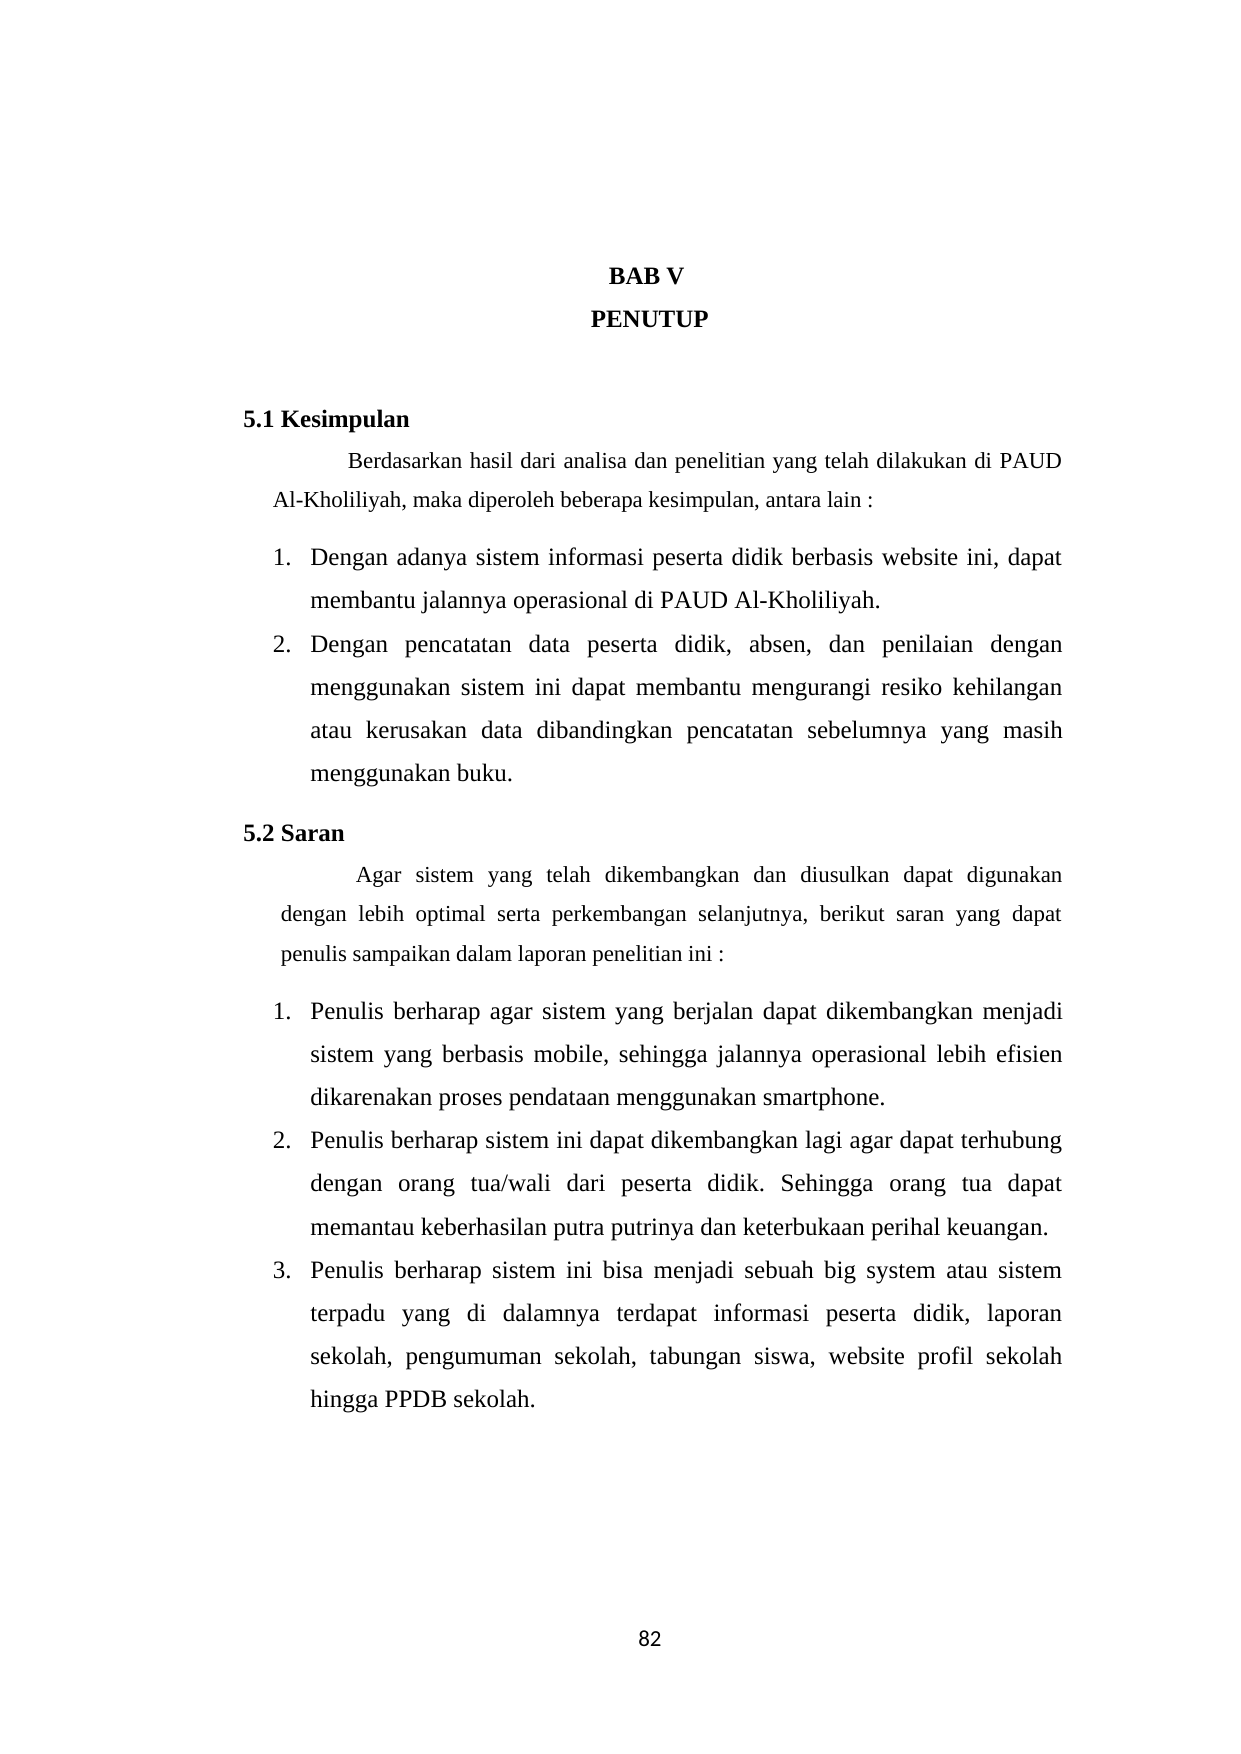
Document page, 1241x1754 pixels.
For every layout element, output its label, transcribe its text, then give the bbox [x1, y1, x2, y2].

list Dengan pencatatan data peserta didik, absen, dan penilaian dengan menggunakan sistem ini dapat membantu mengurangi resiko kehilangan atau kerusakan data dibandingkan pencatatan sebelumnya yang masih menggunakan buku. [273, 629, 1063, 787]
list Penulis berharap sistem ini dapat dikembangkan lagi agar dapat terhubung dengan orang tua/wali dari peserta didik. Sehingga orang tua dapat memantau keberhasilan putra putrinya dan keterbukaan perihal keuangan. [273, 1125, 1063, 1240]
subtitle Saran [243, 818, 1063, 847]
list Penulis berharap sistem ini bisa menjadi sebuah big system atau sistem terpadu yang di dalamnya terdapat informasi peserta didik, laporan sekolah, pengumuman sekolah, tabungan siswa, website profil sekolah hingga PPDB sekolah. [273, 1255, 1063, 1413]
list Dengan adanya sistem informasi peserta didik berbasis website ini, dapat membantu jalannya operasional di PAUD Al-Kholiliyah. [273, 542, 1063, 614]
subtitle Kesimpulan [243, 404, 1063, 432]
text Agar sistem yang telah dikembangkan dan diusulkan dapat digunakan dengan lebih optimal serta perkembangan selanjutnya, berikut saran yang dapat penulis sampaikan dalam laporan penelitian ini : [281, 861, 1063, 966]
list Penulis berharap agar sistem yang berjalan dapat dikembangkan menjadi sistem yang berbasis mobile, sehingga jalannya operasional lebih efisien dikarenakan proses pendataan menggunakan smartphone. [273, 996, 1063, 1111]
text Berdasarkan hasil dari analisa dan penelitian yang telah dilakukan di PAUD Al-Kholiliyah, maka diperoleh beberapa kesimpulan, antara lain : [273, 447, 1063, 513]
subtitle BAB V PENUTUP [236, 261, 1063, 333]
